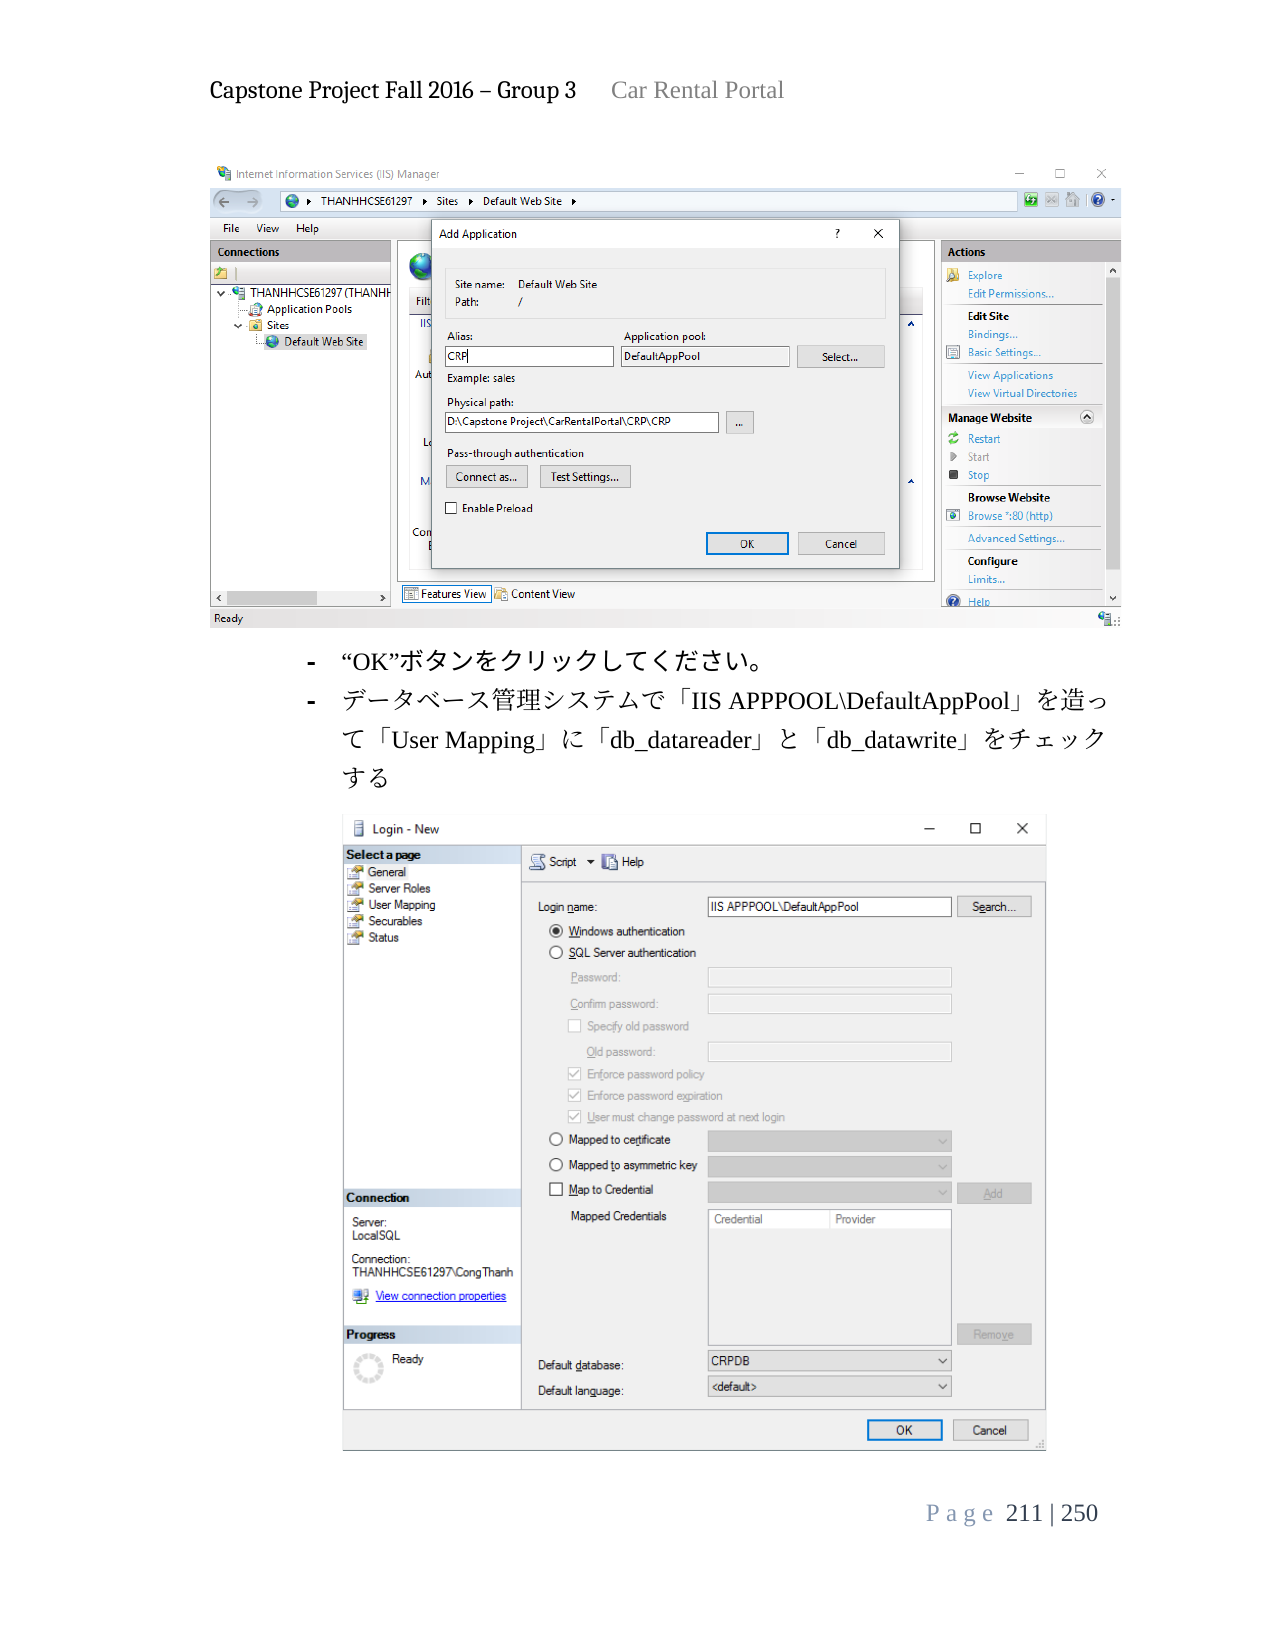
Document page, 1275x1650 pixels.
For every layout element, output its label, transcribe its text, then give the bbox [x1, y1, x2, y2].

picture [210, 162, 1122, 628]
list “OK”ボタンをクリックしてください。 [304, 647, 1125, 678]
list データベース管理システムで「IIS APPPOOL\DefaultAppPool」を造って「User Mapping」に「db_datareader」と「db_datawrite」をチェックする [304, 681, 1125, 794]
picture [342, 814, 1047, 1451]
